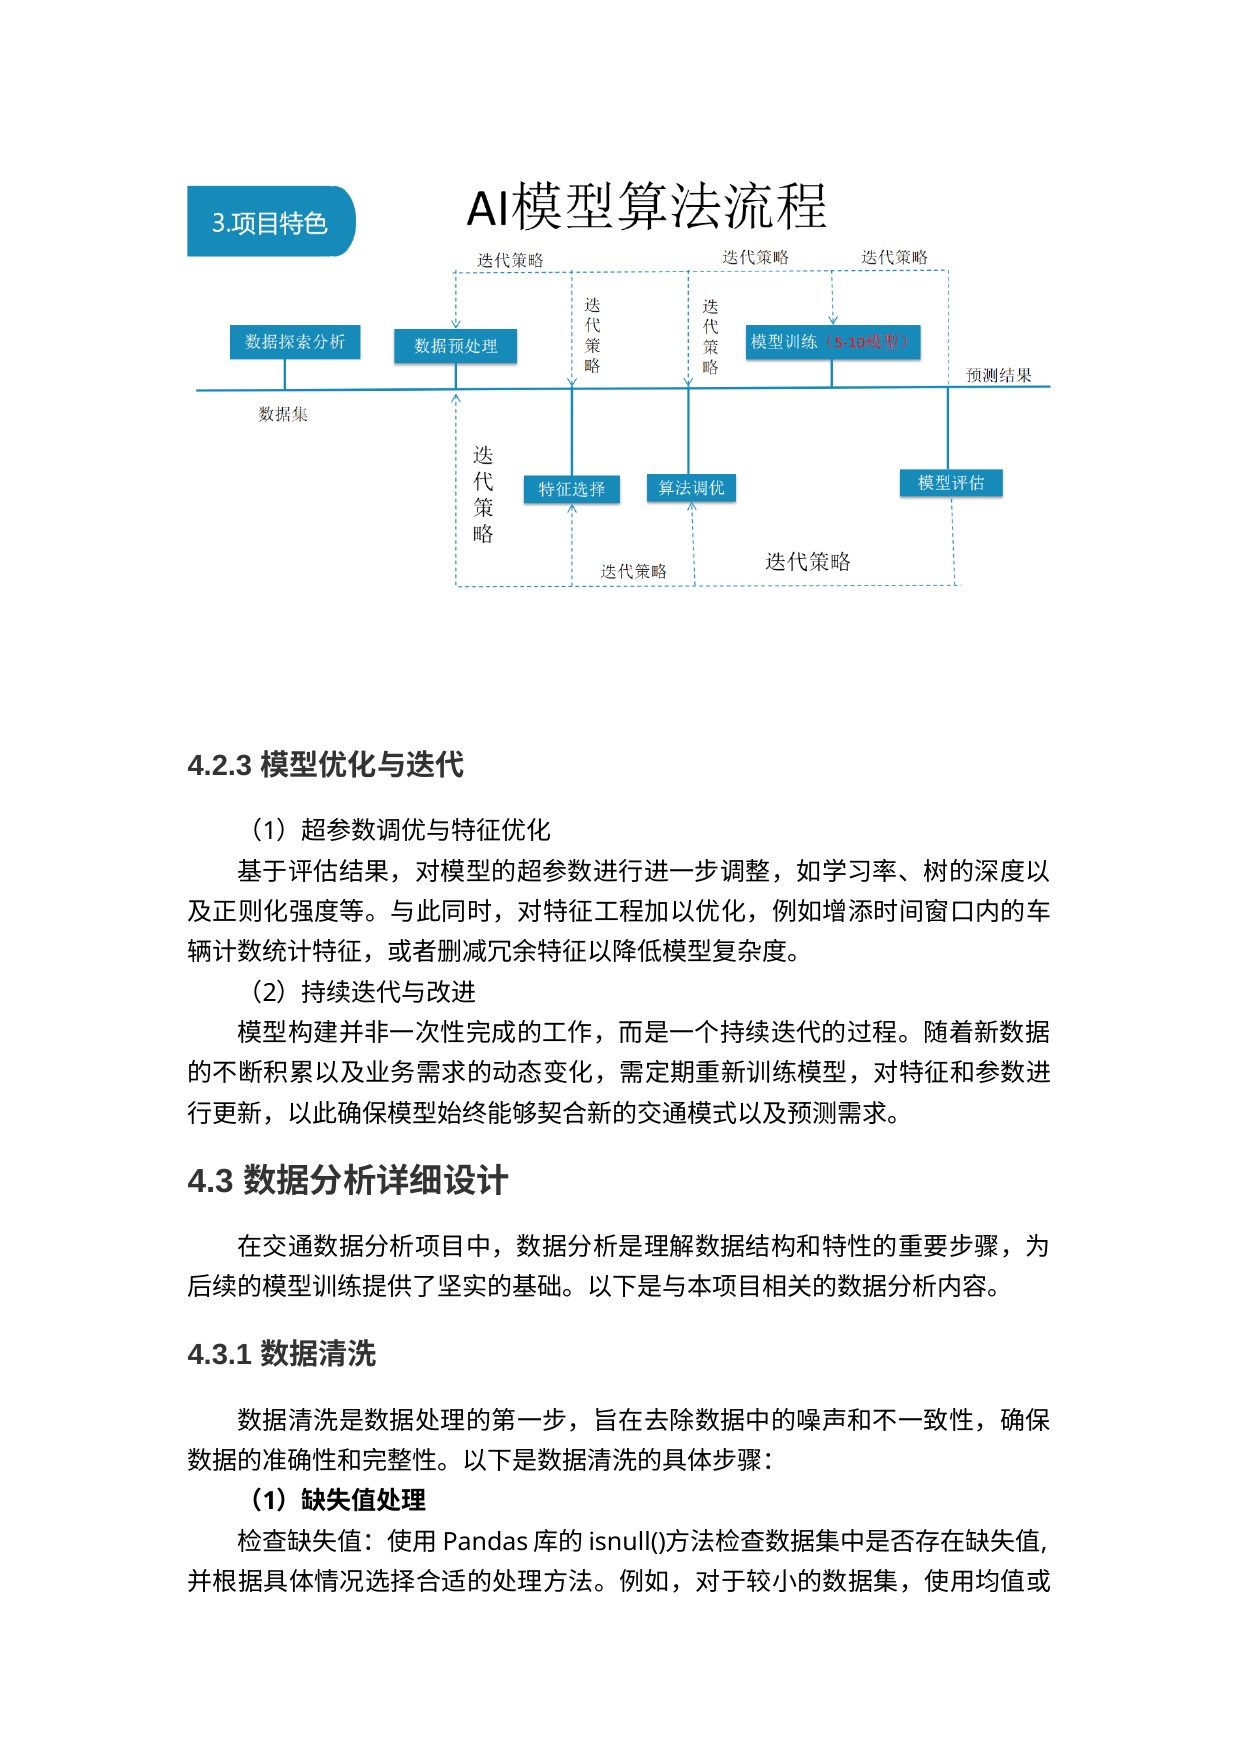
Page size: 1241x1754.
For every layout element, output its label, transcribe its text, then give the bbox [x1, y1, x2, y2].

text （1）缺失值处理 [187, 1479, 1053, 1519]
text 数据清洗是数据处理的第一步，旨在去除数据中的噪声和不一致性，确保数据的准确性和完整性。以下是数据清洗的具体步骤： [187, 1398, 1053, 1479]
text 模型构建并非一次性完成的工作，而是一个持续迭代的过程。随着新数据的不断积累以及业务需求的动态变化，需定期重新训练模型，对特征和参数进行更新，以此确保模型始终能够契合新的交通模式以及预测需求。​ [187, 1010, 1053, 1131]
text 在交通数据分析项目中，数据分析是理解数据结构和特性的重要步骤，为后续的模型训练提供了坚实的基础。以下是与本项目相关的数据分析内容。 [187, 1224, 1053, 1305]
text （2）持续迭代与改进​ [187, 970, 1053, 1010]
subtitle 4.3 数据分析详细设计 [187, 1138, 1053, 1218]
subtitle 4.3.1 数据清洗 [187, 1311, 1053, 1392]
text （1）超参数调优与特征优化​ [187, 809, 1053, 849]
picture [187, 162, 1053, 624]
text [187, 1559, 1053, 1600]
text 基于评估结果，对模型的超参数进行进一步调整，如学习率、树的深度以及正则化强度等。与此同时，对特征工程加以优化，例如增添时间窗口内的车辆计数统计特征，或者删减冗余特征以降低模型复杂度。​ [187, 849, 1053, 970]
subtitle 4.2.3 模型优化与迭代 [187, 722, 1053, 803]
text 检查缺失值：使用Pandas库的isnull()方法检查数据集中是否存在缺失值, [187, 1519, 1053, 1559]
